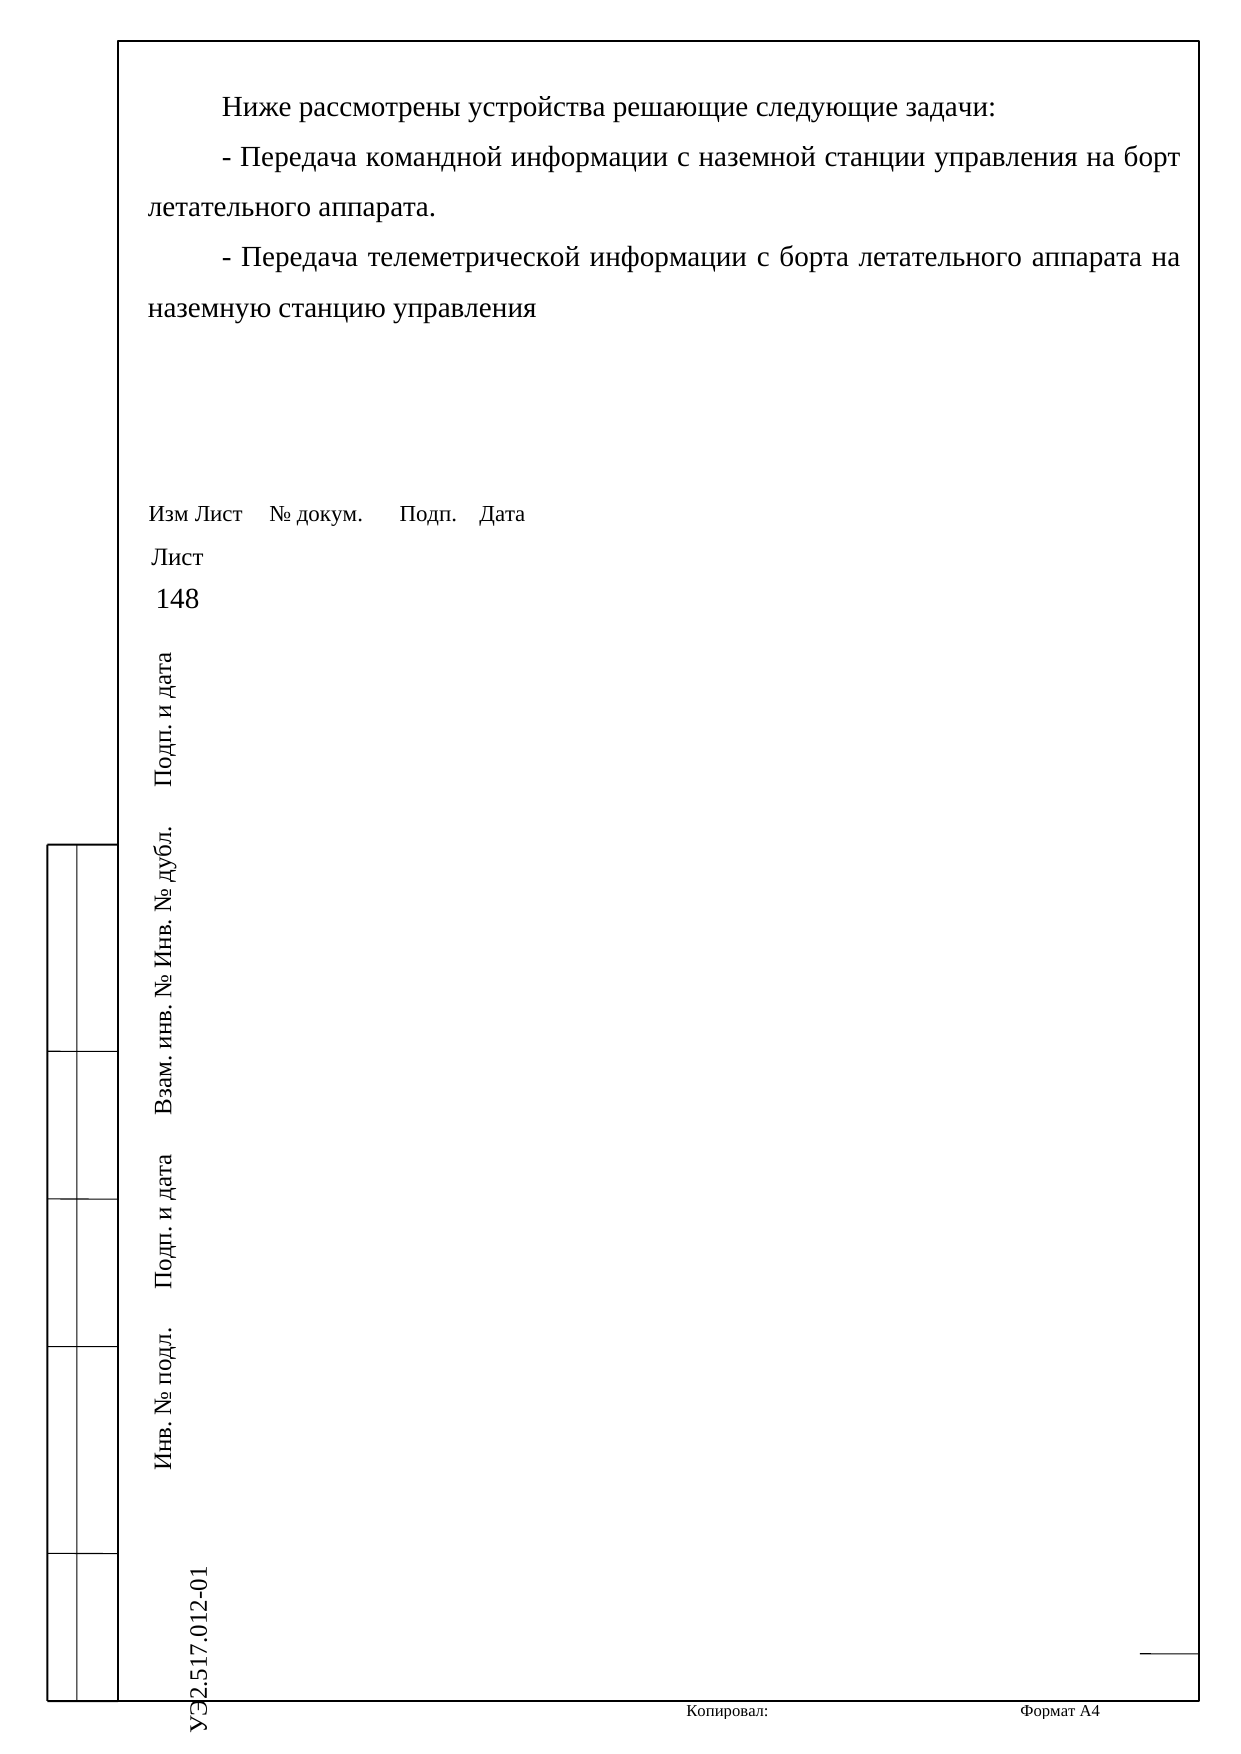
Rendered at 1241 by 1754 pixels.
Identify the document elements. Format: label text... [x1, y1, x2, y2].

text - Передача телеметрической информации с борта летательного аппарата на наземную станцию управления [148, 239, 1181, 323]
text - Передача командной информации с наземной станции управления на борт летательного аппарата. [148, 139, 1181, 223]
text Ниже рассмотрены устройства решающие следующие задачи: [148, 89, 1181, 122]
